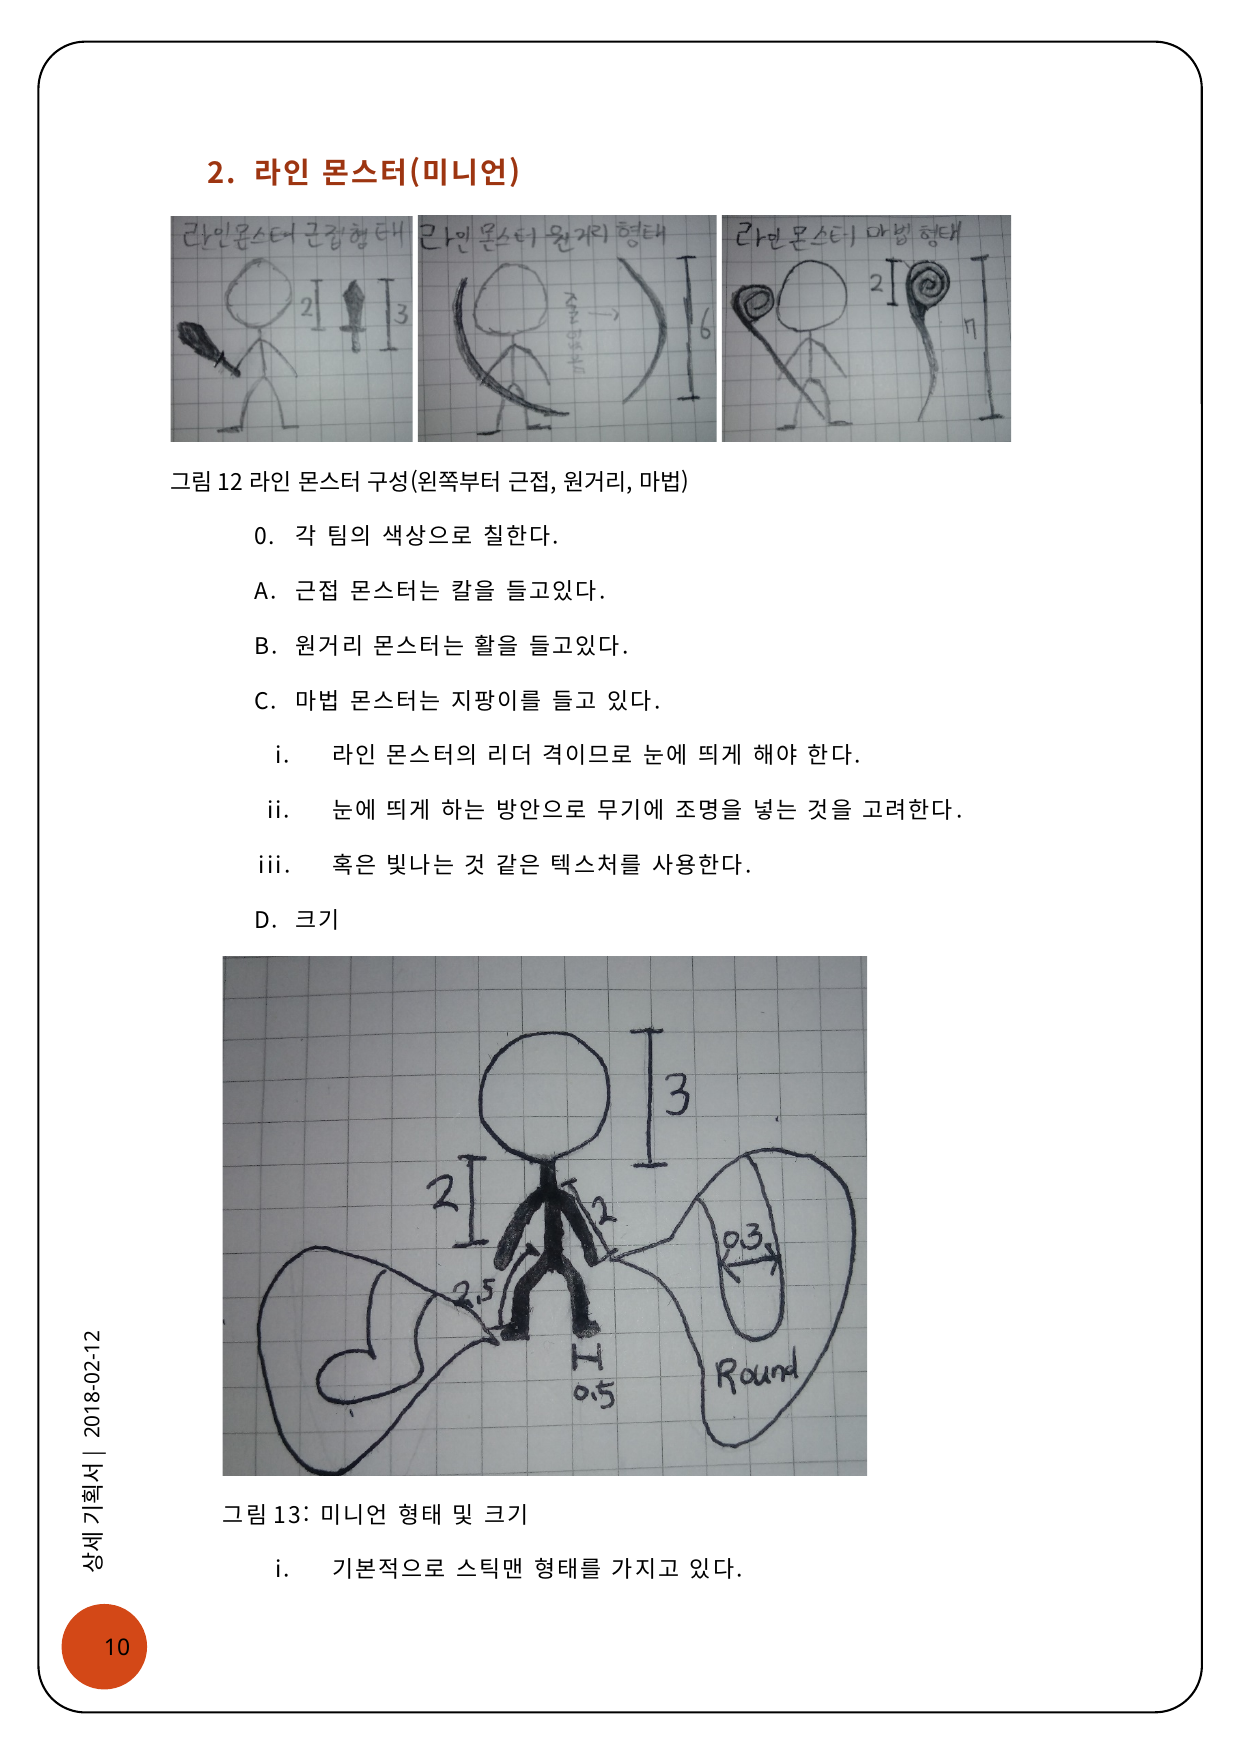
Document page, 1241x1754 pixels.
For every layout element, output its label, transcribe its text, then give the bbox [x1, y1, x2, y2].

picture [170, 216, 413, 442]
list 기본적으로 스틱맨 형태를 가지고 있다. [290, 1551, 1092, 1584]
list 마법 몬스터는 지팡이를 들고 있다. [254, 682, 1092, 716]
picture [721, 215, 1012, 442]
list 각 팀의 색상으로 칠한다. [254, 518, 1092, 551]
list 근접 몬스터는 칼을 들고있다. [254, 573, 1092, 606]
list 라인 몬스터(미니언) [207, 150, 1092, 192]
list 혹은 빛나는 것 같은 텍스처를 사용한다. [290, 847, 1092, 880]
picture [417, 215, 717, 442]
picture [222, 956, 868, 1476]
text 그림12 라인 몬스터 구성(왼쪽부터 근접, 원거리, 마법) [148, 463, 1092, 497]
list 크기 [254, 902, 1092, 935]
text 그림13: 미니언 형태 및 크기 [148, 1497, 1092, 1530]
list 원거리 몬스터는 활을 들고있다. [254, 628, 1092, 661]
list 라인 몬스터의 리더 격이므로 눈에 띄게 해야 한다. [290, 737, 1092, 771]
list 눈에 띄게 하는 방안으로 무기에 조명을 넣는 것을 고려한다. [290, 792, 1092, 825]
